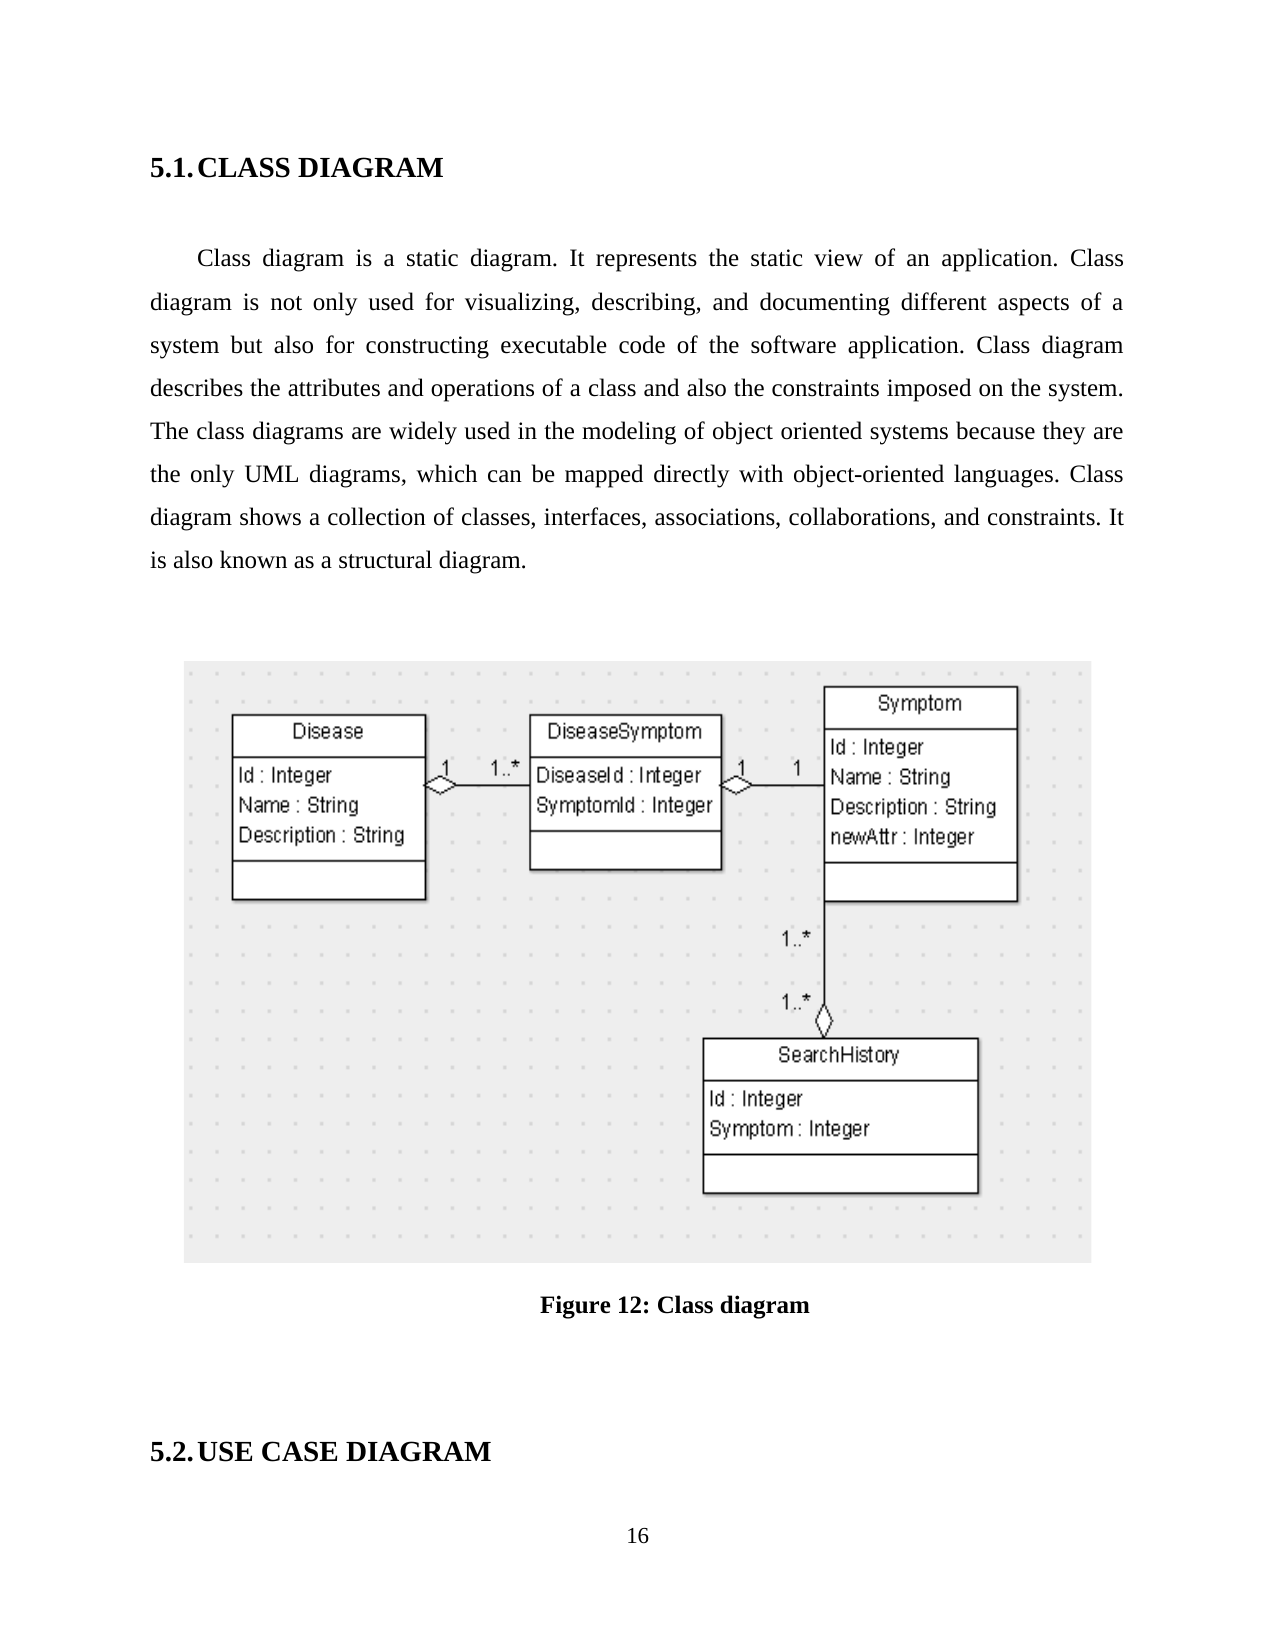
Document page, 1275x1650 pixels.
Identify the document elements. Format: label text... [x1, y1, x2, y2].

list USE CASE DIAGRAM [150, 1434, 1125, 1468]
text Class diagram is a static diagram. It represents the static view of an application. Class diagram is not only used for visualizing, describing, and documenting different aspects of a system but also for constructing executable code of the software application. Class diagram describes the attributes and operations of a class and also the constraints imposed on the system. The class diagrams are widely used in the modeling of object oriented systems because they are the only UML diagrams, which can be mapped directly with object-oriented languages. Class diagram shows a collection of classes, interfaces, associations, collaborations, and constraints. It is also known as a structural diagram. [150, 243, 1125, 574]
list Figure 12: Class diagram [225, 1290, 1125, 1319]
list CLASS DIAGRAM [150, 150, 1125, 183]
picture [183, 661, 1092, 1263]
